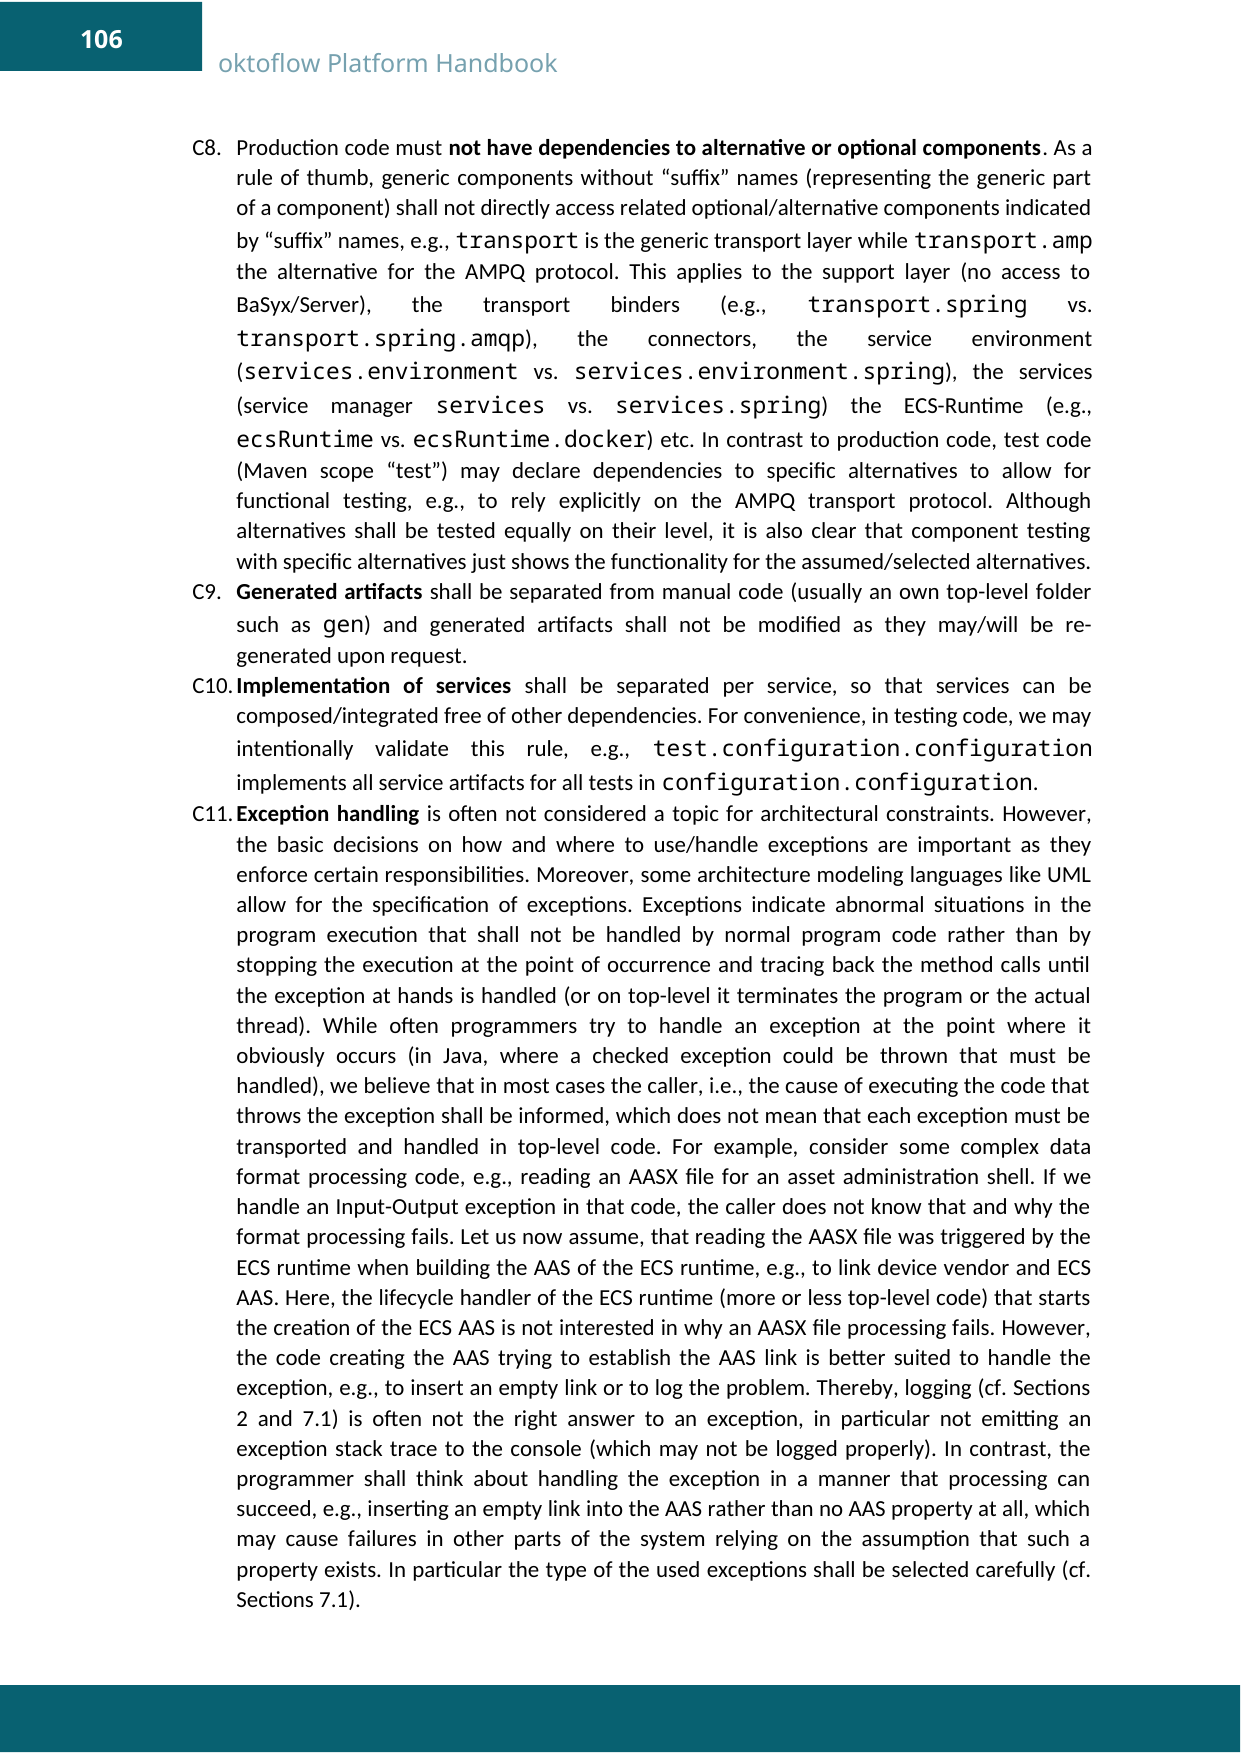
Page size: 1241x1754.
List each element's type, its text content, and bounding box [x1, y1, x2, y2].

list Exception handling is often not considered a topic for architectural constraints. However, the basic decisions on how and where to use/handle exceptions are important as they enforce certain responsibilities. Moreover, some architecture modeling languages like UML allow for the specification of exceptions. Exceptions indicate abnormal situations in the program execution that shall not be handled by normal program code rather than by stopping the execution at the point of occurrence and tracing back the method calls until the exception at hands is handled (or on top-level it terminates the program or the actual thread). While often programmers try to handle an exception at the point where it obviously occurs (in Java, where a checked exception could be thrown that must be handled), we believe that in most cases the caller, i.e., the cause of executing the code that throws the exception shall be informed, which does not mean that each exception must be transported and handled in top-level code. For example, consider some complex data format processing code, e.g., reading an AASX file for an asset administration shell. If we handle an Input-Output exception in that code, the caller does not know that and why the format processing fails. Let us now assume, that reading the AASX file was triggered by the ECS runtime when building the AAS of the ECS runtime, e.g., to link device vendor and ECS AAS. Here, the lifecycle handler of the ECS runtime (more or less top-level code) that starts the creation of the ECS AAS is not interested in why an AASX file processing fails. However, the code creating the AAS trying to establish the AAS link is better suited to handle the exception, e.g., to insert an empty link or to log the problem. Thereby, logging (cf. Sections 2 and 7.1) is often not the right answer to an exception, in particular not emitting an exception stack trace to the console (which may not be logged properly). In contrast, the programmer shall think about handling the exception in a manner that processing can succeed, e.g., inserting an empty link into the AAS rather than no AAS property at all, which may cause failures in other parts of the system relying on the assumption that such a property exists. In particular the type of the used exceptions shall be selected carefully (cf. Sections 7.1). [192, 799, 1093, 1613]
list Generated artifacts shall be separated from manual code (usually an own top-level folder such as gen) and generated artifacts shall not be modified as they may/will be re-generated upon request. [192, 577, 1093, 669]
list Production code must not have dependencies to alternative or optional components. As a rule of thumb, generic components without “suffix” names (representing the generic part of a component) shall not directly access related optional/alternative components indicated by “suffix” names, e.g., transport is the generic transport layer while transport.amp the alternative for the AMPQ protocol. This applies to the support layer (no access to BaSyx/Server), the transport binders (e.g., transport.spring vs. transport.spring.amqp), the connectors, the service environment (services.environment vs. services.environment.spring), the services (service manager services vs. services.spring) the ECS-Runtime (e.g., ecsRuntime vs. ecsRuntime.docker) etc. In contrast to production code, test code (Maven scope “test”) may declare dependencies to specific alternatives to allow for functional testing, e.g., to rely explicitly on the AMPQ transport protocol. Although alternatives shall be tested equally on their level, it is also clear that component testing with specific alternatives just shows the functionality for the assumed/selected alternatives. [192, 133, 1093, 575]
list Implementation of services shall be separated per service, so that services can be composed/integrated free of other dependencies. For convenience, in testing code, we may intentionally validate this rule, e.g., test.configuration.configuration implements all service artifacts for all tests in configuration.configuration. [192, 671, 1093, 797]
